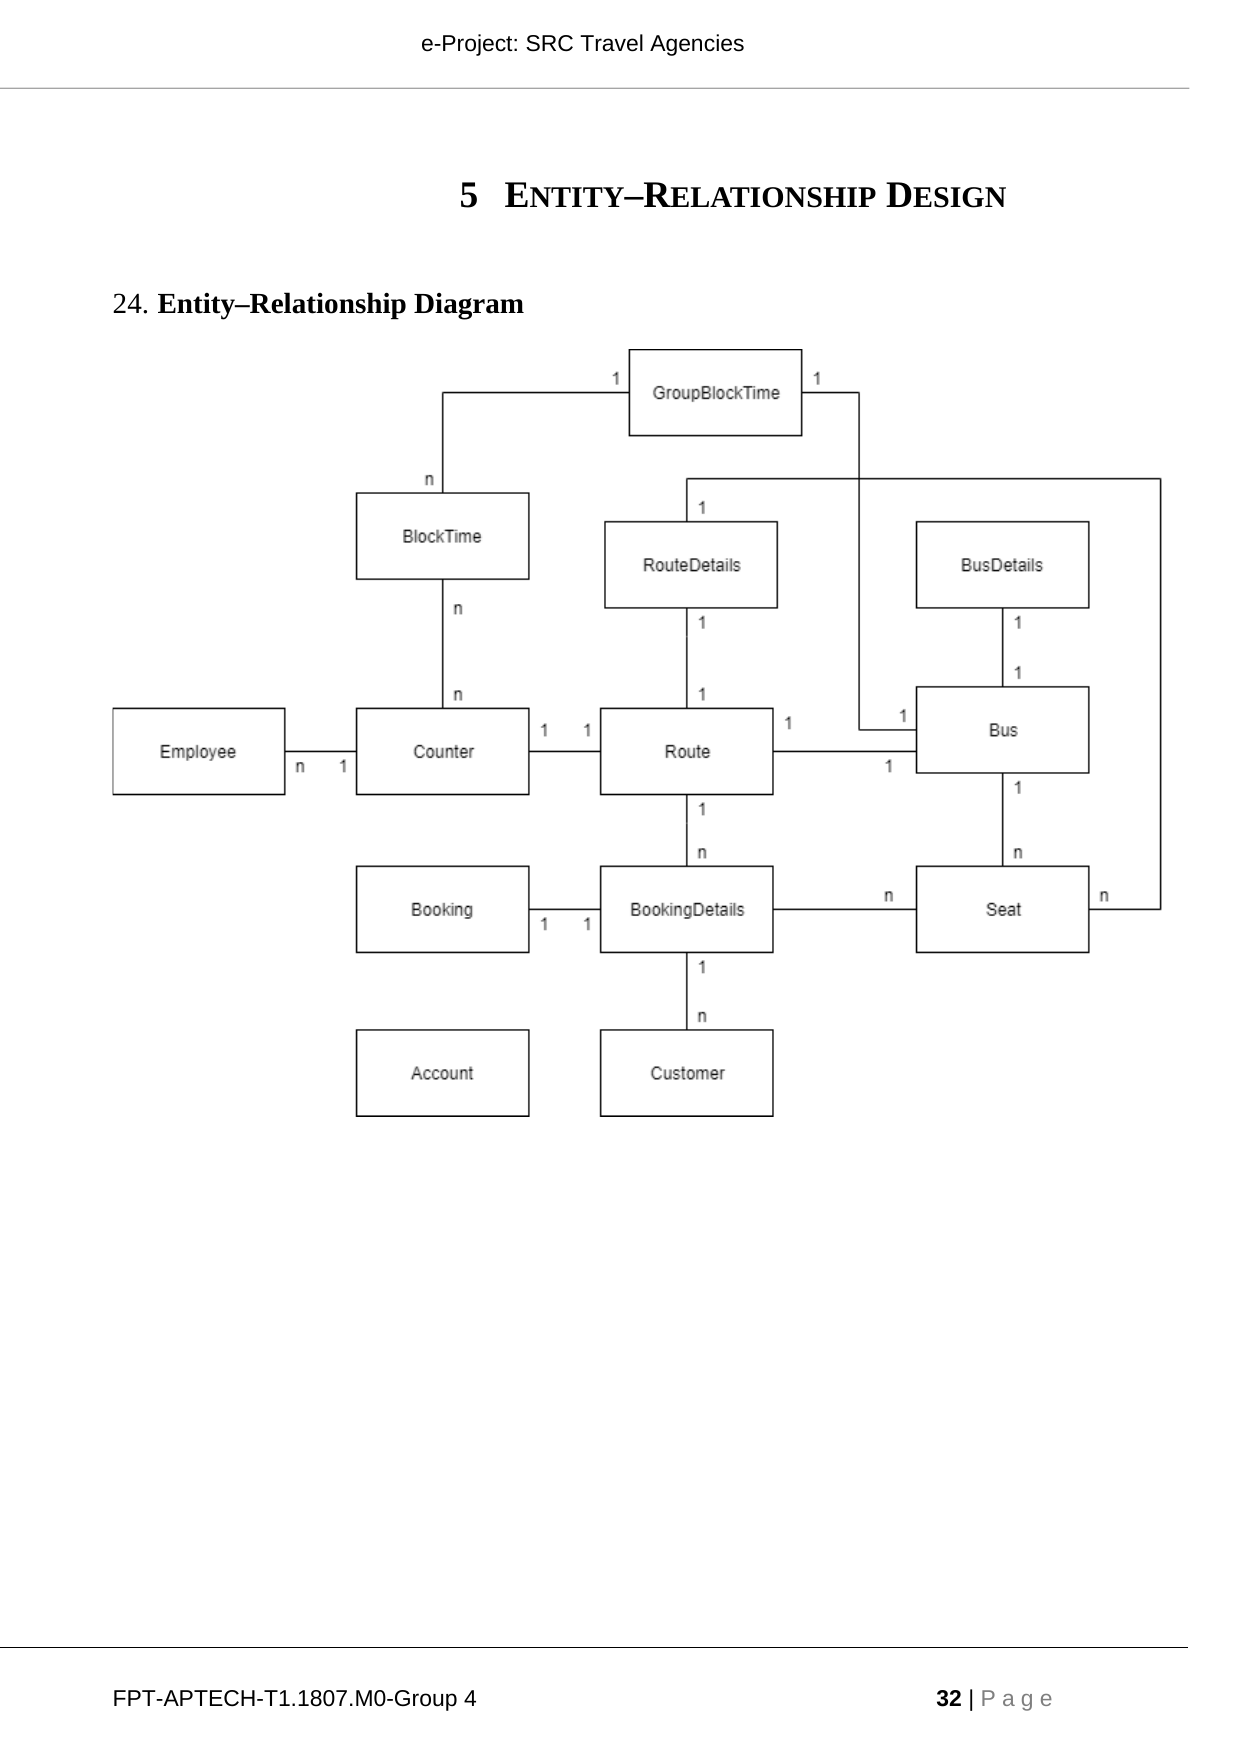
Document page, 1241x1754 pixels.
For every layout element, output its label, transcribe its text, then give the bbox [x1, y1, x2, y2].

subtitle Entity–Relationship Diagram [112, 287, 1162, 320]
subtitle Entity–Relationship Design [459, 172, 1162, 215]
picture [112, 349, 1163, 1117]
